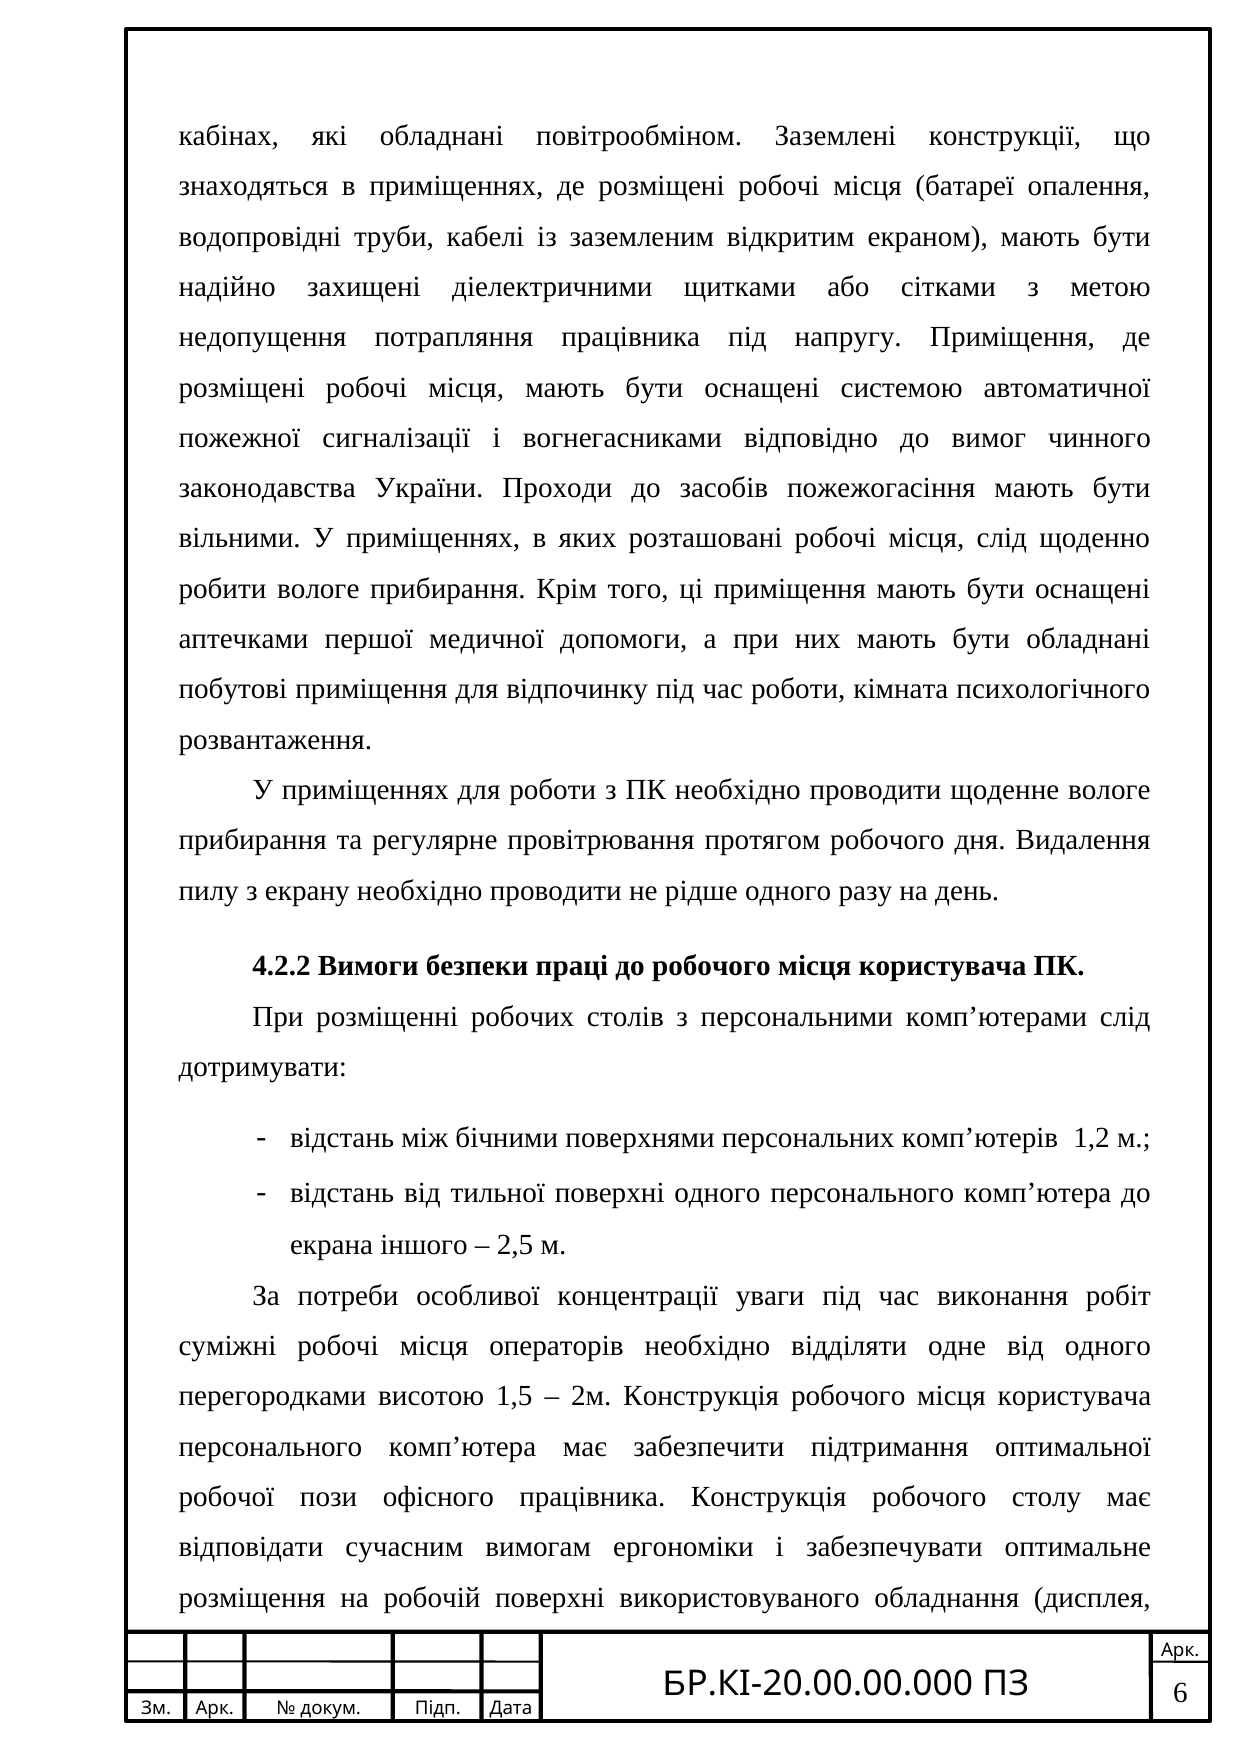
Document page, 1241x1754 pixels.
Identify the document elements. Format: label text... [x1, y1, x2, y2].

text При розміщенні робочих столів з персональними комп’ютерами слід дотримувати: [178, 999, 1152, 1083]
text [178, 118, 1152, 755]
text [178, 1278, 1152, 1613]
subtitle 4.2.2 Вимоги безпеки праці до робочого місця користувача ПК. [252, 948, 1152, 982]
text У приміщеннях для роботи з ПК необхідно проводити щоденне вологе прибирання та регулярне провітрювання протягом робочого дня. Видалення пилу з екрану необхідно проводити не рідше одного разу на день. [178, 772, 1152, 906]
list відстань від тильної поверхні одного персонального комп’ютера до екрана іншого – 2,5 м. [252, 1175, 1152, 1261]
list відстань між бічними поверхнями персональних комп’ютерів 1,2 м.; [252, 1121, 1152, 1157]
